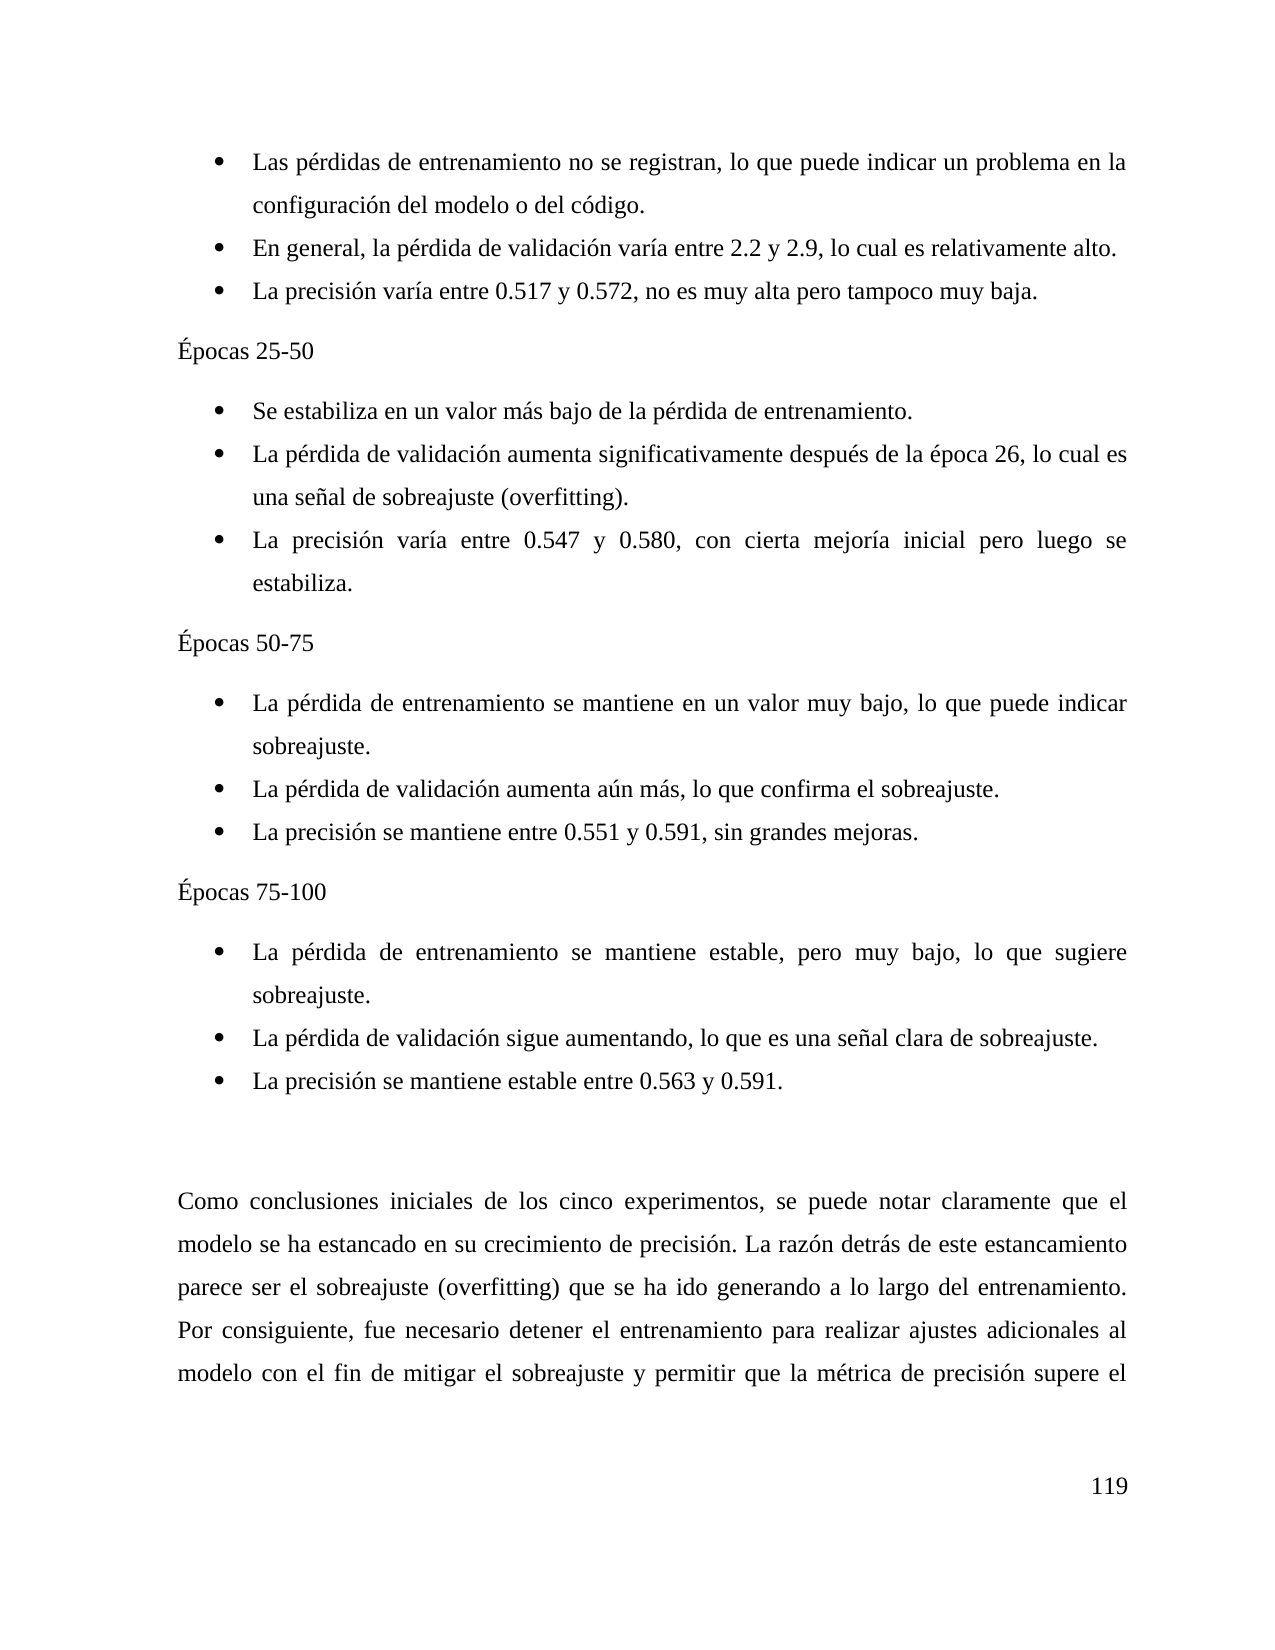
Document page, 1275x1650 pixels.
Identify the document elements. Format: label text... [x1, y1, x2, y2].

text Épocas 75-100 [177, 877, 1128, 906]
list La pérdida de entrenamiento se mantiene estable, pero muy bajo, lo que sugiere sobreajuste. [215, 937, 1128, 1009]
list Se estabiliza en un valor más bajo de la pérdida de entrenamiento. [215, 396, 1128, 425]
list En general, la pérdida de validación varía entre 2.2 y 2.9, lo cual es relativamente alto. [215, 233, 1128, 262]
list La pérdida de entrenamiento se mantiene en un valor muy bajo, lo que puede indicar sobreajuste. [215, 688, 1128, 760]
list La precisión se mantiene entre 0.551 y 0.591, sin grandes mejoras. [215, 817, 1128, 846]
list La precisión varía entre 0.547 y 0.580, con cierta mejoría inicial pero luego se estabiliza. [215, 525, 1128, 597]
list La precisión varía entre 0.517 y 0.572, no es muy alta pero tampoco muy baja. [215, 276, 1128, 305]
list La pérdida de validación aumenta aún más, lo que confirma el sobreajuste. [215, 774, 1128, 803]
text Épocas 25-50 [177, 336, 1128, 365]
list Las pérdidas de entrenamiento no se registran, lo que puede indicar un problema en la configuración del modelo o del código. [215, 147, 1128, 219]
list La precisión se mantiene estable entre 0.563 y 0.591. [215, 1066, 1128, 1095]
list La pérdida de validación sigue aumentando, lo que es una señal clara de sobreajuste. [215, 1023, 1128, 1052]
text Épocas 50-75 [177, 628, 1128, 657]
list La pérdida de validación aumenta significativamente después de la época 26, lo cual es una señal de sobreajuste (overfitting). [215, 439, 1128, 511]
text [177, 1186, 1128, 1387]
